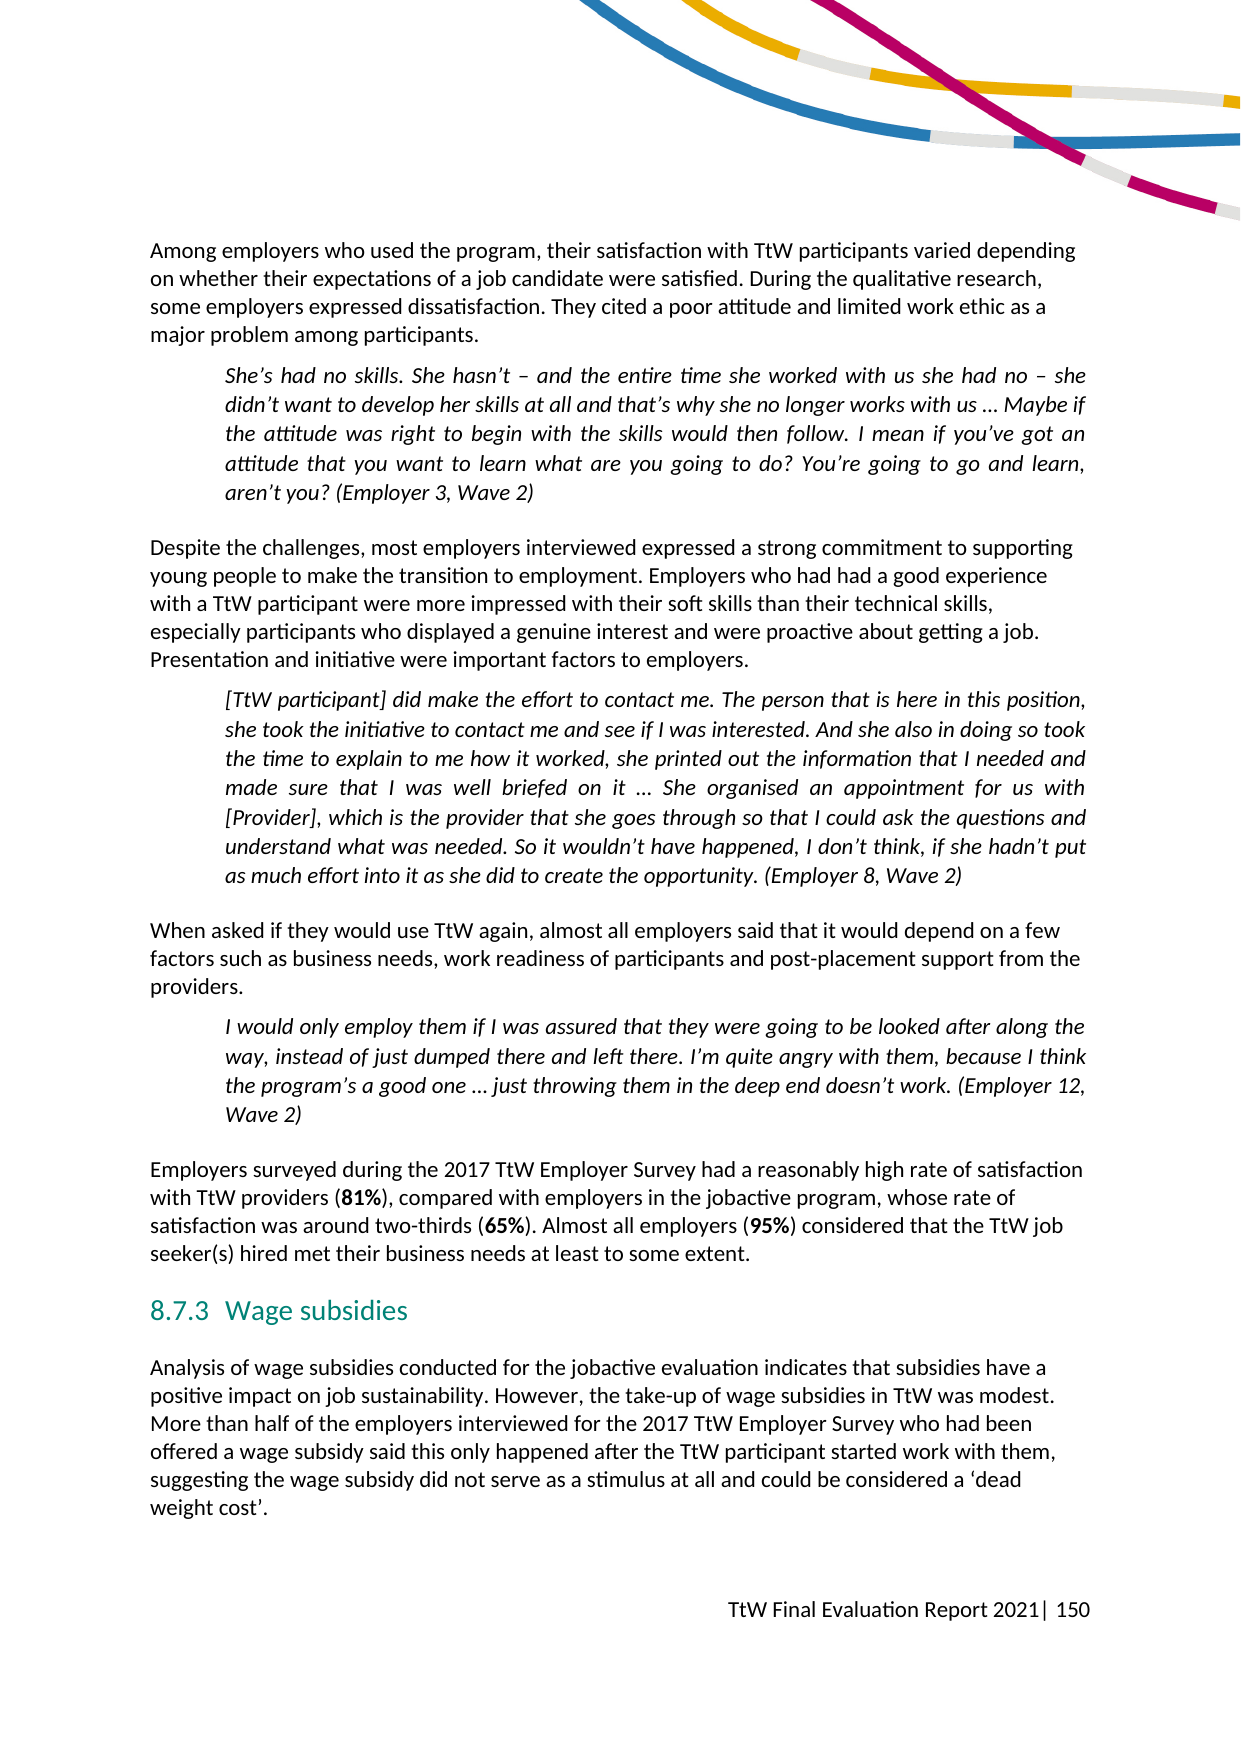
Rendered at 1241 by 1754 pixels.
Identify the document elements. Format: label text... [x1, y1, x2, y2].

text Among employers who used the program, their satisfaction with TtW participants varied depending on whether their expectations of a job candidate were satisfied. During the qualitative research, some employers expressed dissatisfaction. They cited a poor attitude and limited work ethic as a major problem among participants. [150, 236, 1090, 348]
text Analysis of wage subsidies conducted for the jobactive evaluation indicates that subsidies have a positive impact on job sustainability. However, the take-up of wage subsidies in TtW was modest. More than half of the employers interviewed for the 2017 TtW Employer Survey who had been offered a wage subsidy said this only happened after the TtW participant started work with them, suggesting the wage subsidy did not serve as a stimulus at all and could be considered a ‘dead weight cost’. [150, 1353, 1090, 1521]
text Despite the challenges, most employers interviewed expressed a strong commitment to supporting young people to make the transition to employment. Employers who had had a good experience with a TtW participant were more impressed with their soft skills than their technical skills, especially participants who displayed a genuine interest and were proactive about getting a job. Presentation and initiative were important factors to employers. [150, 533, 1090, 673]
text Employers surveyed during the 2017 TtW Employer Survey had a reasonably high rate of satisfaction with TtW providers (81%), compared with employers in the jobactive program, whose rate of satisfaction was around two-thirds (65%). Almost all employers (95%) considered that the TtW job seeker(s) hired met their business needs at least to some extent. [150, 1155, 1090, 1267]
picture [0, 0, 1241, 229]
text [TtW participant] did make the effort to contact me. The person that is here in this position, she took the initiative to contact me and see if I was interested. And she also in doing so took the time to explain to me how it worked, she printed out the information that I needed and made sure that I was well briefed on it … She organised an appointment for us with [Provider], which is the provider that she goes through so that I could ask the questions and understand what was needed. So it wouldn’t have happened, I don’t think, if she hadn’t put as much effort into it as she did to create the opportunity. (Employer 8, Wave 2) [225, 685, 1090, 889]
text She’s had no skills. She hasn’t – and the entire time she worked with us she had no – she didn’t want to develop her skills at all and that’s why she no longer works with us … Maybe if the attitude was right to begin with the skills would then follow. I mean if you’ve got an attitude that you want to learn what are you going to do? You’re going to go and learn, aren’t you? (Employer 3, Wave 2) [225, 361, 1090, 506]
subtitle 8.7.3 Wage subsidies [150, 1292, 1090, 1328]
text When asked if they would use TtW again, almost all employers said that it would depend on a few factors such as business needs, work readiness of participants and post-placement support from the providers. [150, 916, 1090, 1000]
text I would only employ them if I was assured that they were going to be looked after along the way, instead of just dumped there and left there. I’m quite angry with them, because I think the program’s a good one … just throwing them in the deep end doesn’t work. (Employer 12, Wave 2) [225, 1012, 1090, 1129]
